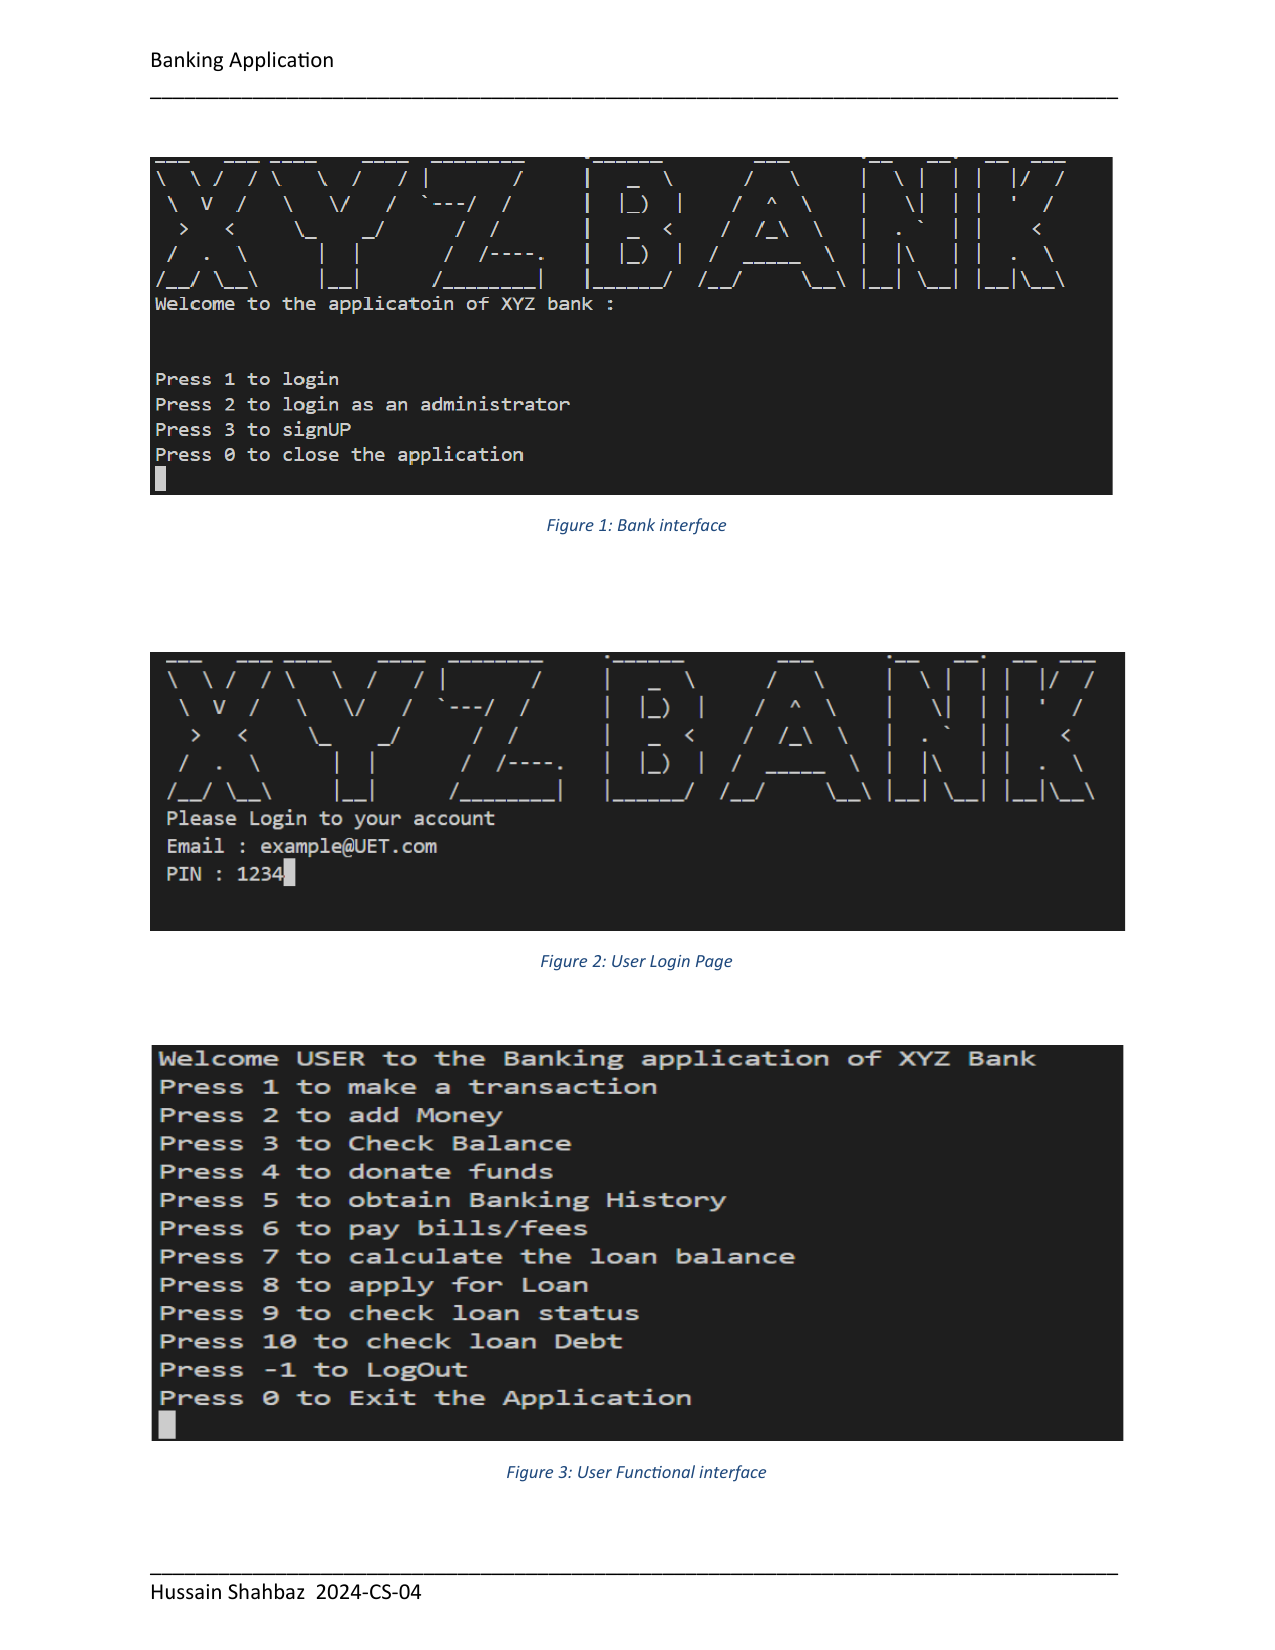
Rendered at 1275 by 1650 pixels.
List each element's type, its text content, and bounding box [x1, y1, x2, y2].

picture [151, 1045, 1124, 1441]
text Figure 1: Bank interface [150, 513, 1125, 536]
picture [150, 652, 1125, 931]
text Figure 2: User Login Page [150, 949, 1125, 972]
text Figure 3: User Functional interface [150, 1460, 1125, 1483]
picture [150, 157, 1113, 495]
